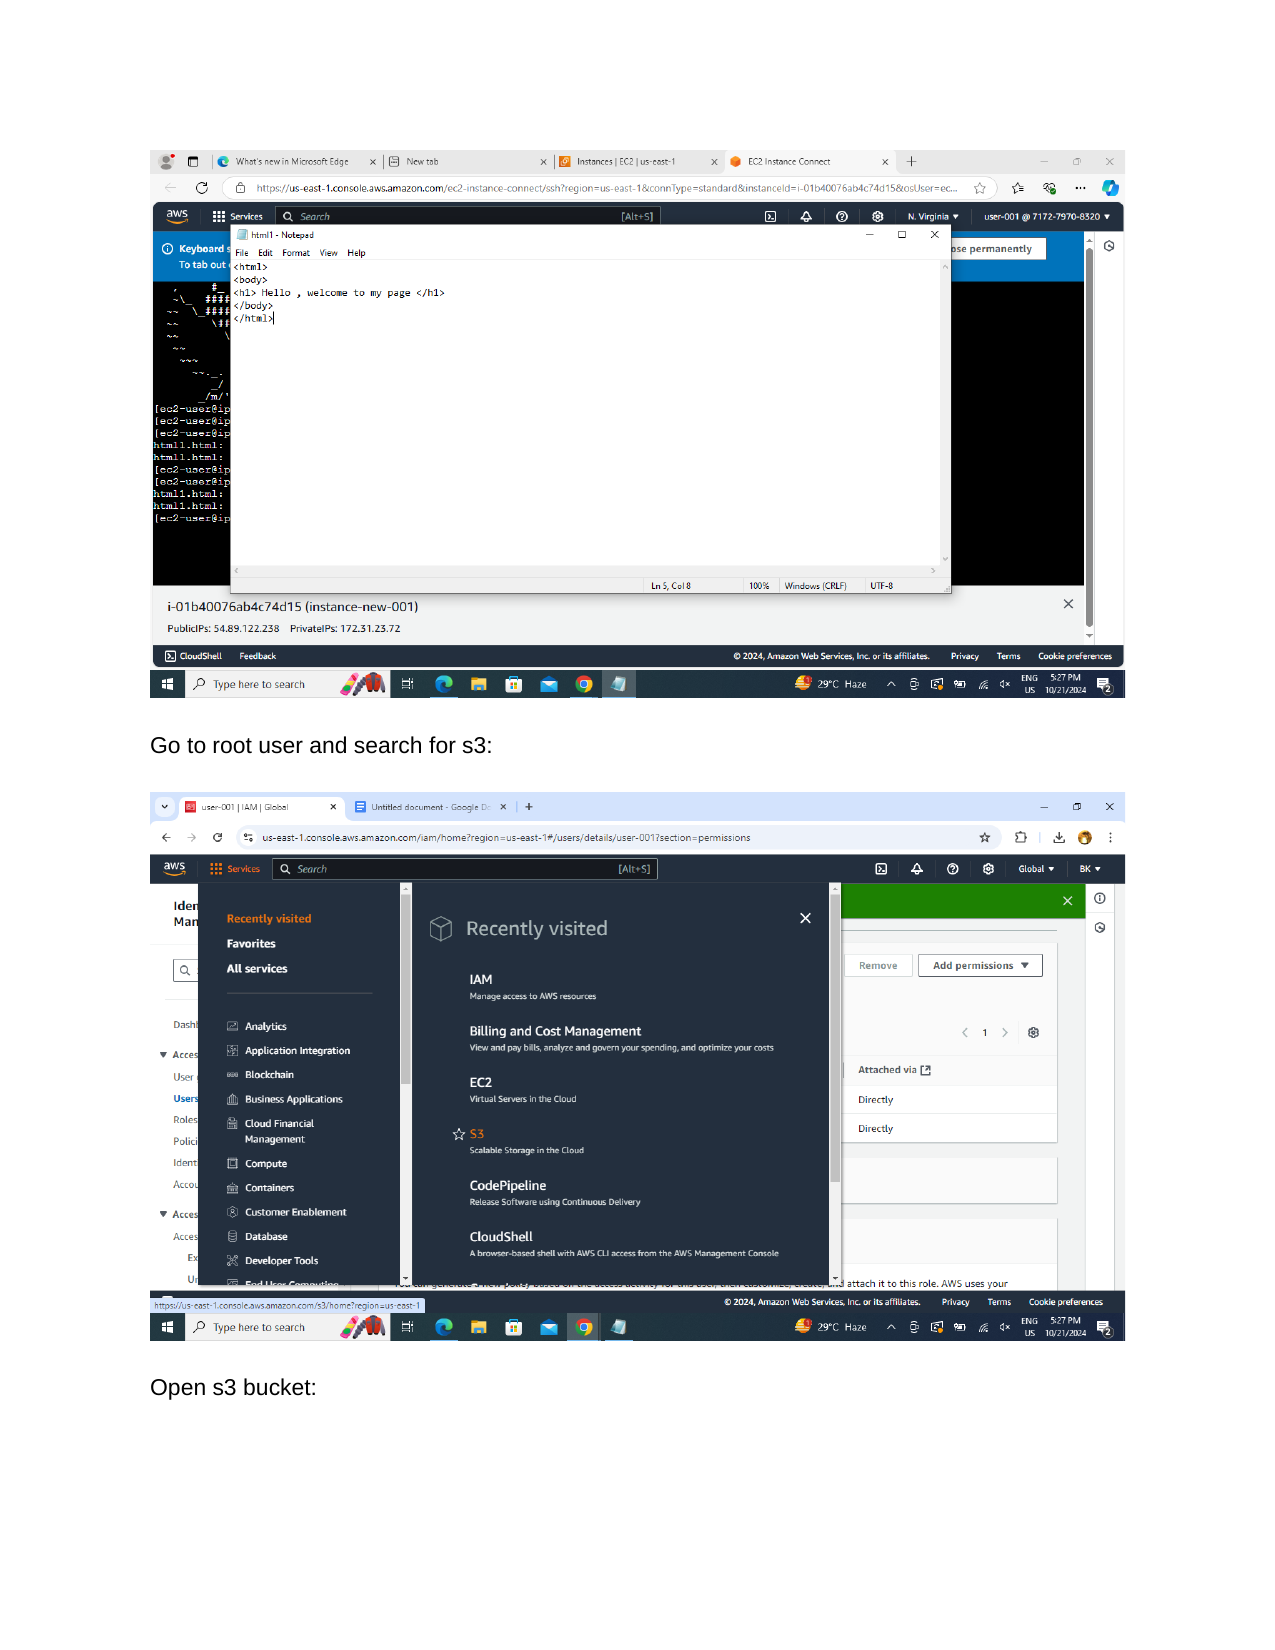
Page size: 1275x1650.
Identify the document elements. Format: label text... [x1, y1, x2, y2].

text Go to root user and search for s3: [150, 732, 1125, 758]
picture [150, 792, 1125, 1341]
text Open s3 bucket: [150, 1374, 1125, 1401]
picture [150, 150, 1125, 698]
